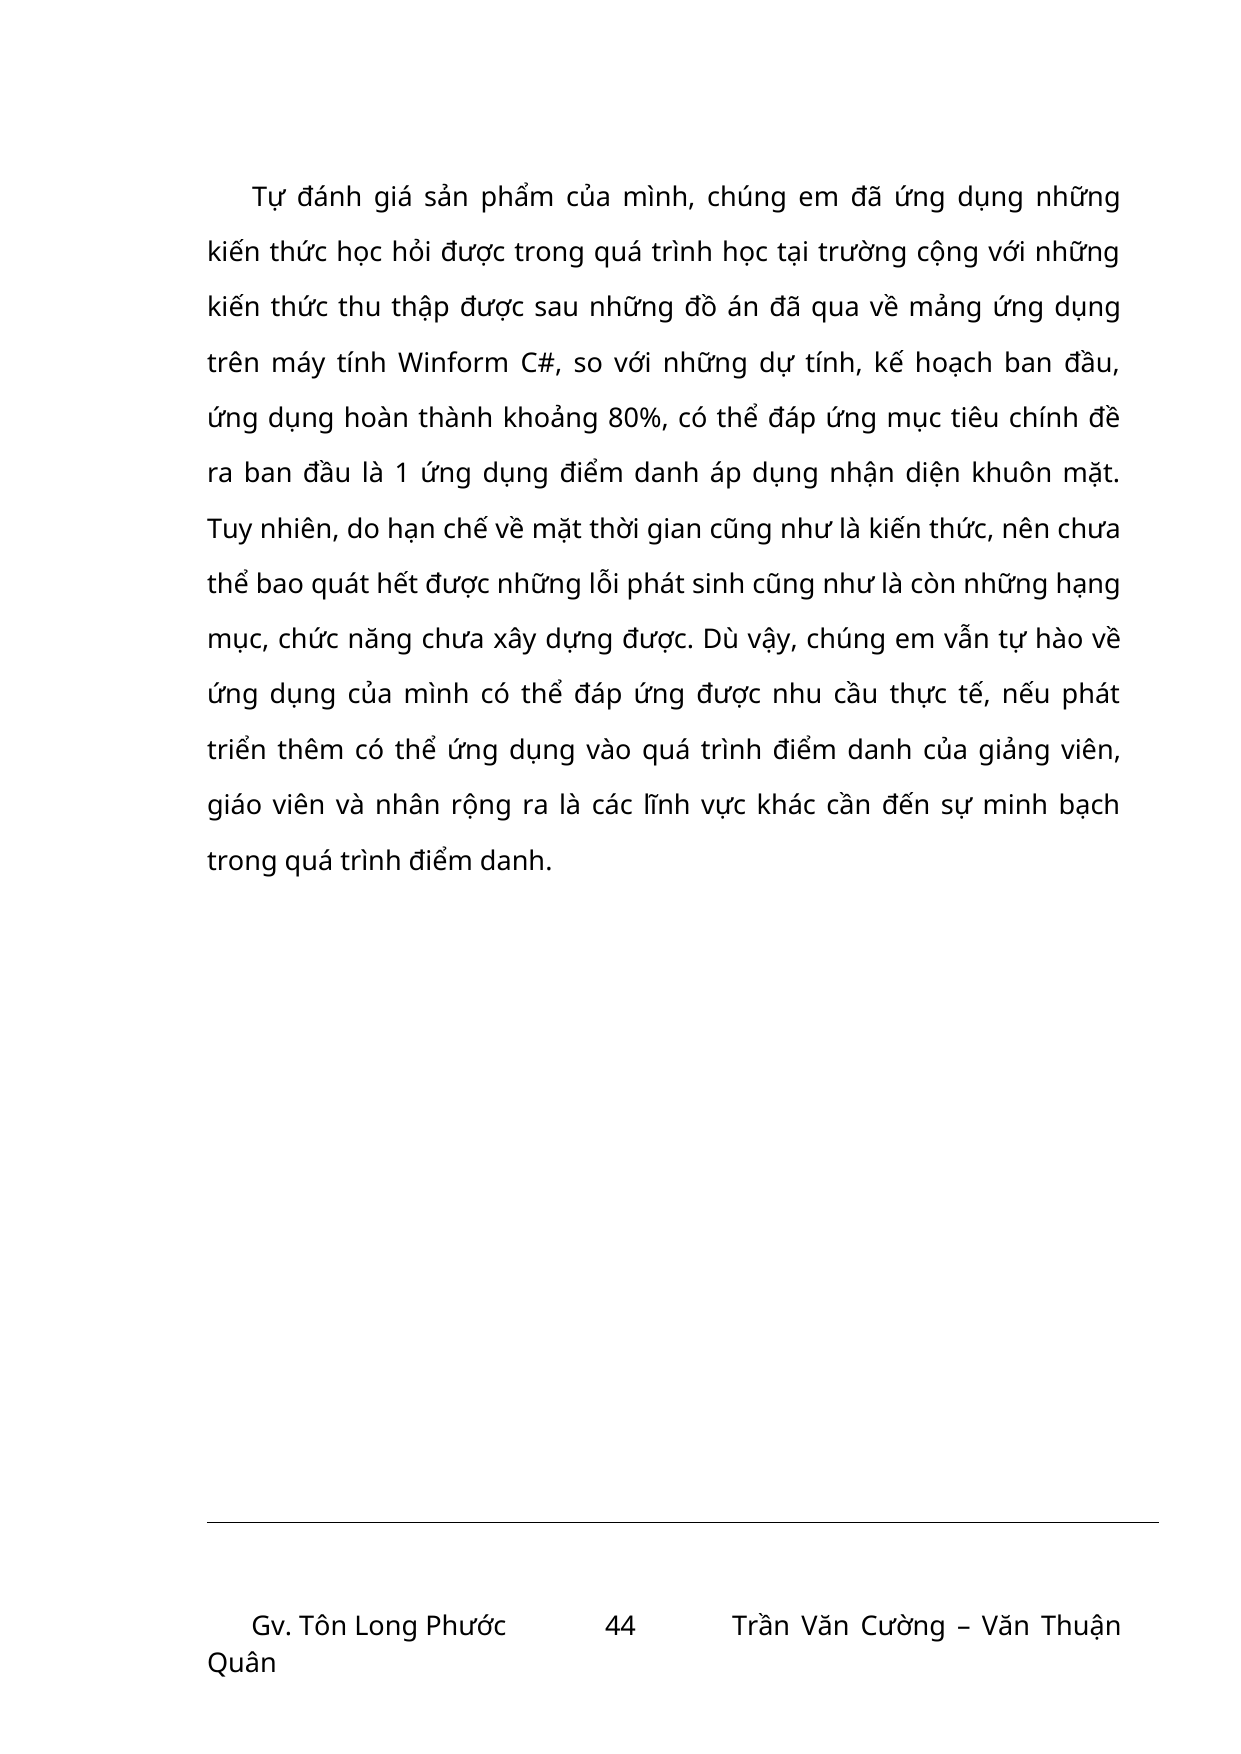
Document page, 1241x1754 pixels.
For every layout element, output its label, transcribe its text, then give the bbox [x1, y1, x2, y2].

text Tự đánh giá sản phẩm của mình, chúng em đã ứng dụng những kiến thức học hỏi được trong quá trình học tại trường cộng với những kiến thức thu thập được sau những đồ án đã qua về mảng ứng dụng trên máy tính Winform C#, so với những dự tính, kế hoạch ban đầu, ứng dụng hoàn thành khoảng 80%, có thể đáp ứng mục tiêu chính đề ra ban đầu là 1 ứng dụng điểm danh áp dụng nhận diện khuôn mặt. Tuy nhiên, do hạn chế về mặt thời gian cũng như là kiến thức, nên chưa thể bao quát hết được những lỗi phát sinh cũng như là còn những hạng mục, chức năng chưa xây dựng được. Dù vậy, chúng em vẫn tự hào về ứng dụng của mình có thể đáp ứng được nhu cầu thực tế, nếu phát triển thêm có thể ứng dụng vào quá trình điểm danh của giảng viên, giáo viên và nhân rộng ra là các lĩnh vực khác cần đến sự minh bạch trong quá trình điểm danh. [207, 177, 1122, 878]
